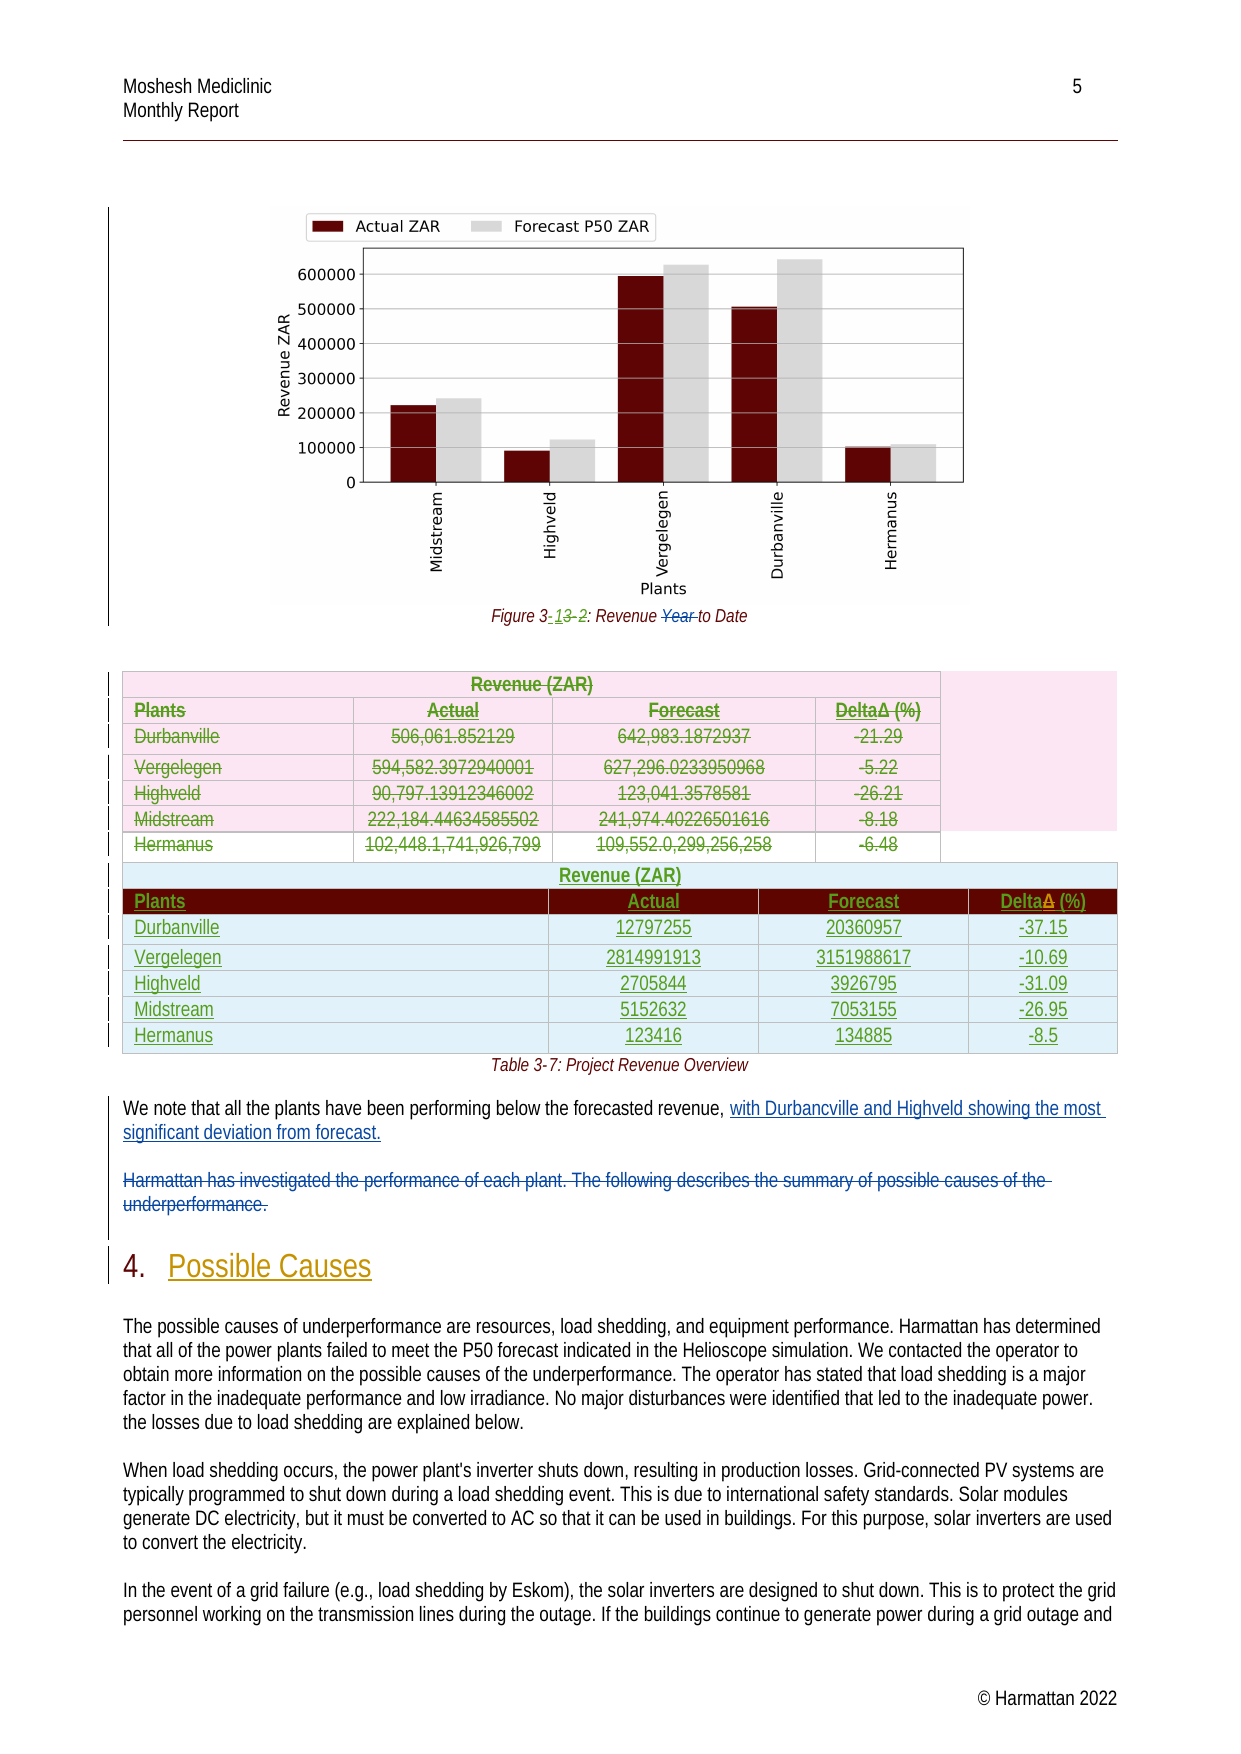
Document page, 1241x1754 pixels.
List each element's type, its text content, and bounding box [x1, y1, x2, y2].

text We note that all the plants have been performing below the forecasted revenue, [123, 1096, 1117, 1144]
table_cell [549, 889, 758, 914]
table_cell [759, 889, 968, 914]
table_cell [553, 833, 815, 862]
table_cell [354, 833, 552, 862]
text Figure 31: Revenue to Date [123, 605, 1117, 626]
table_cell [123, 833, 353, 862]
text When load shedding occurs, the power plant's inverter shuts down, resulting in production losses. Grid-connected PV systems are typically programmed to shut down during a load shedding event. This is due to international safety standards. Solar modules generate DC electricity, but it must be converted to AC so that it can be used in buildings. For this purpose, solar inverters are used to convert the electricity. [123, 1458, 1117, 1554]
picture [270, 206, 970, 605]
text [123, 1578, 1117, 1626]
table_cell [816, 833, 940, 862]
table_cell [969, 889, 1117, 914]
text The possible causes of underperformance are resources, load shedding, and equipment performance. Harmattan has determined that all of the power plants failed to meet the P50 forecast indicated in the Helioscope simulation. We contacted the operator to obtain more information on the possible causes of the underperformance. The operator has stated that load shedding is a major factor in the inadequate performance and low irradiance. No major disturbances were identified that led to the inadequate power. the losses due to load shedding are explained below. [123, 1314, 1117, 1434]
table_cell [123, 889, 548, 914]
